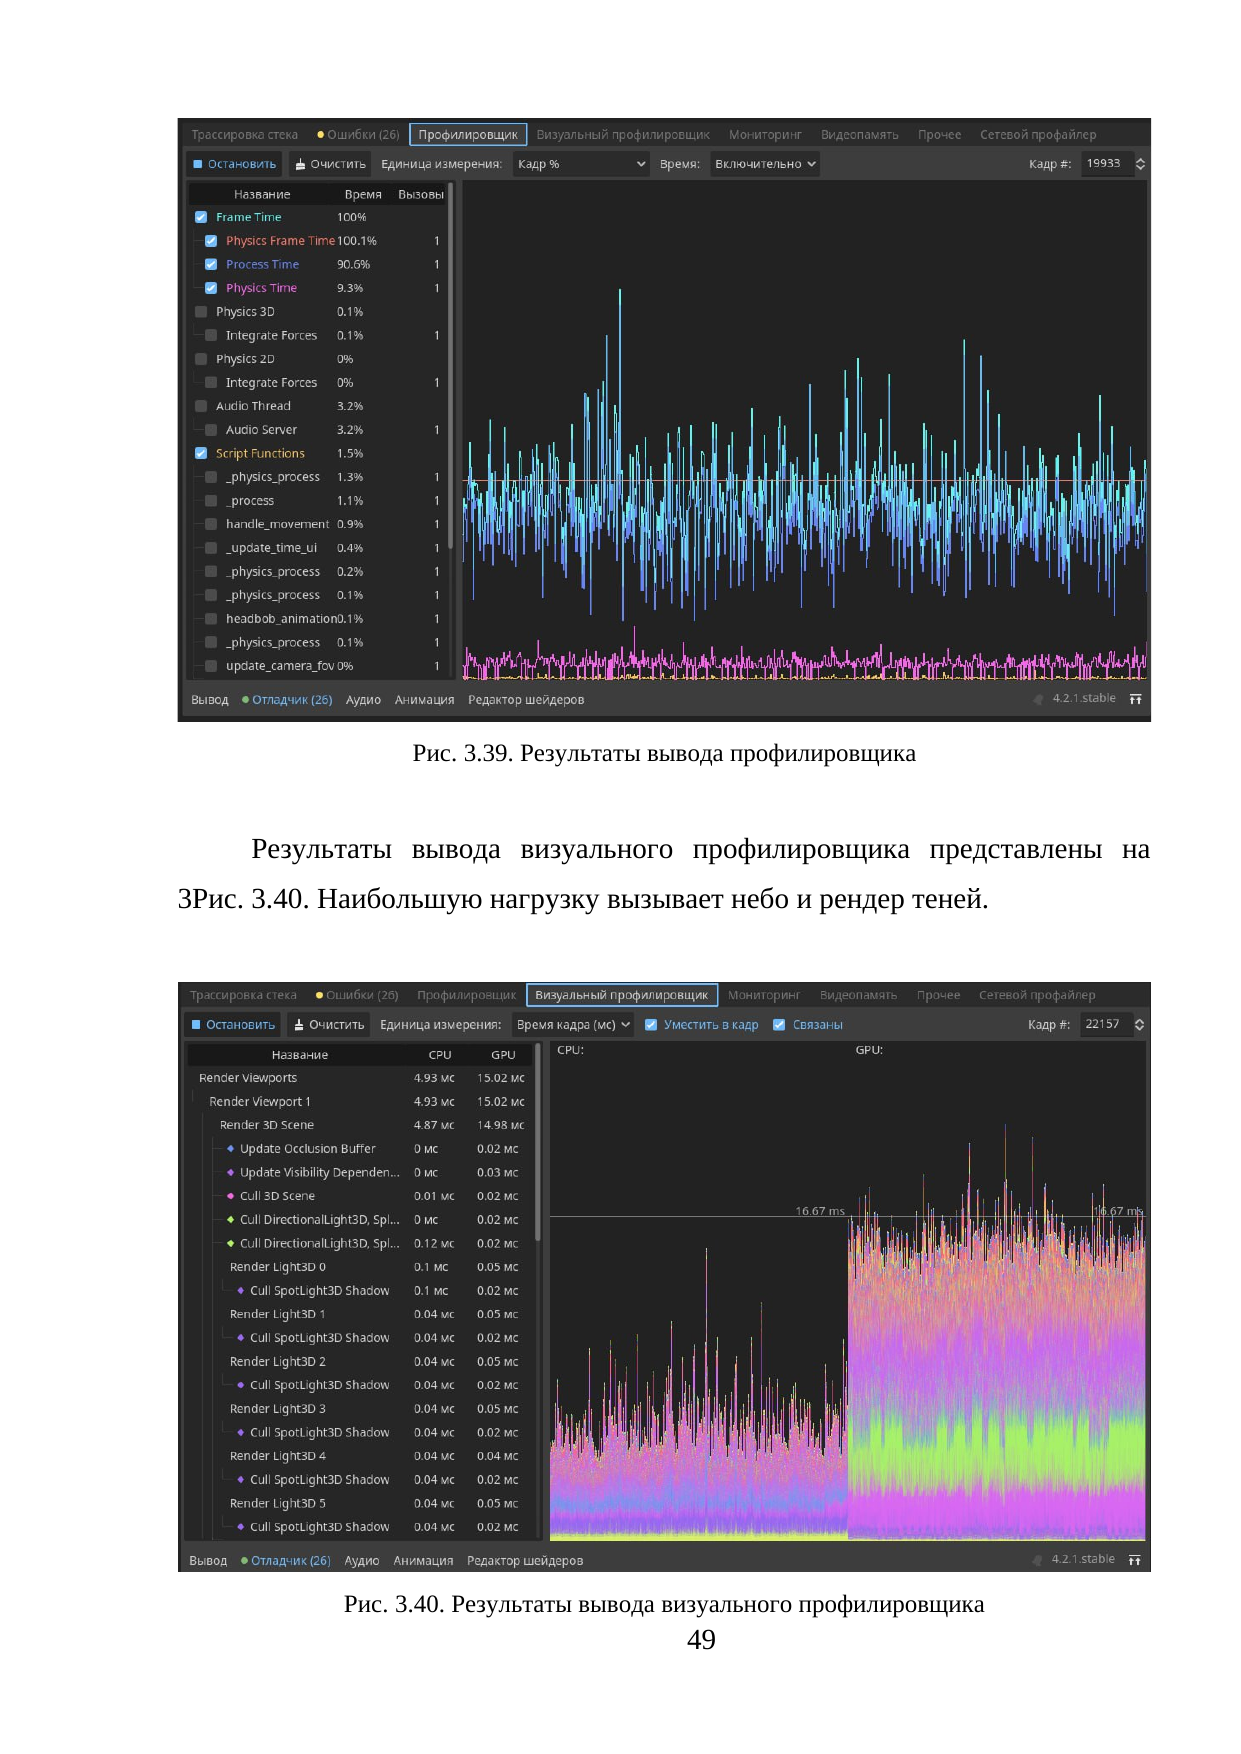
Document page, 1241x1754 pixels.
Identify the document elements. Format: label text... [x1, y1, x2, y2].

picture [177, 118, 1152, 722]
picture [178, 982, 1151, 1572]
